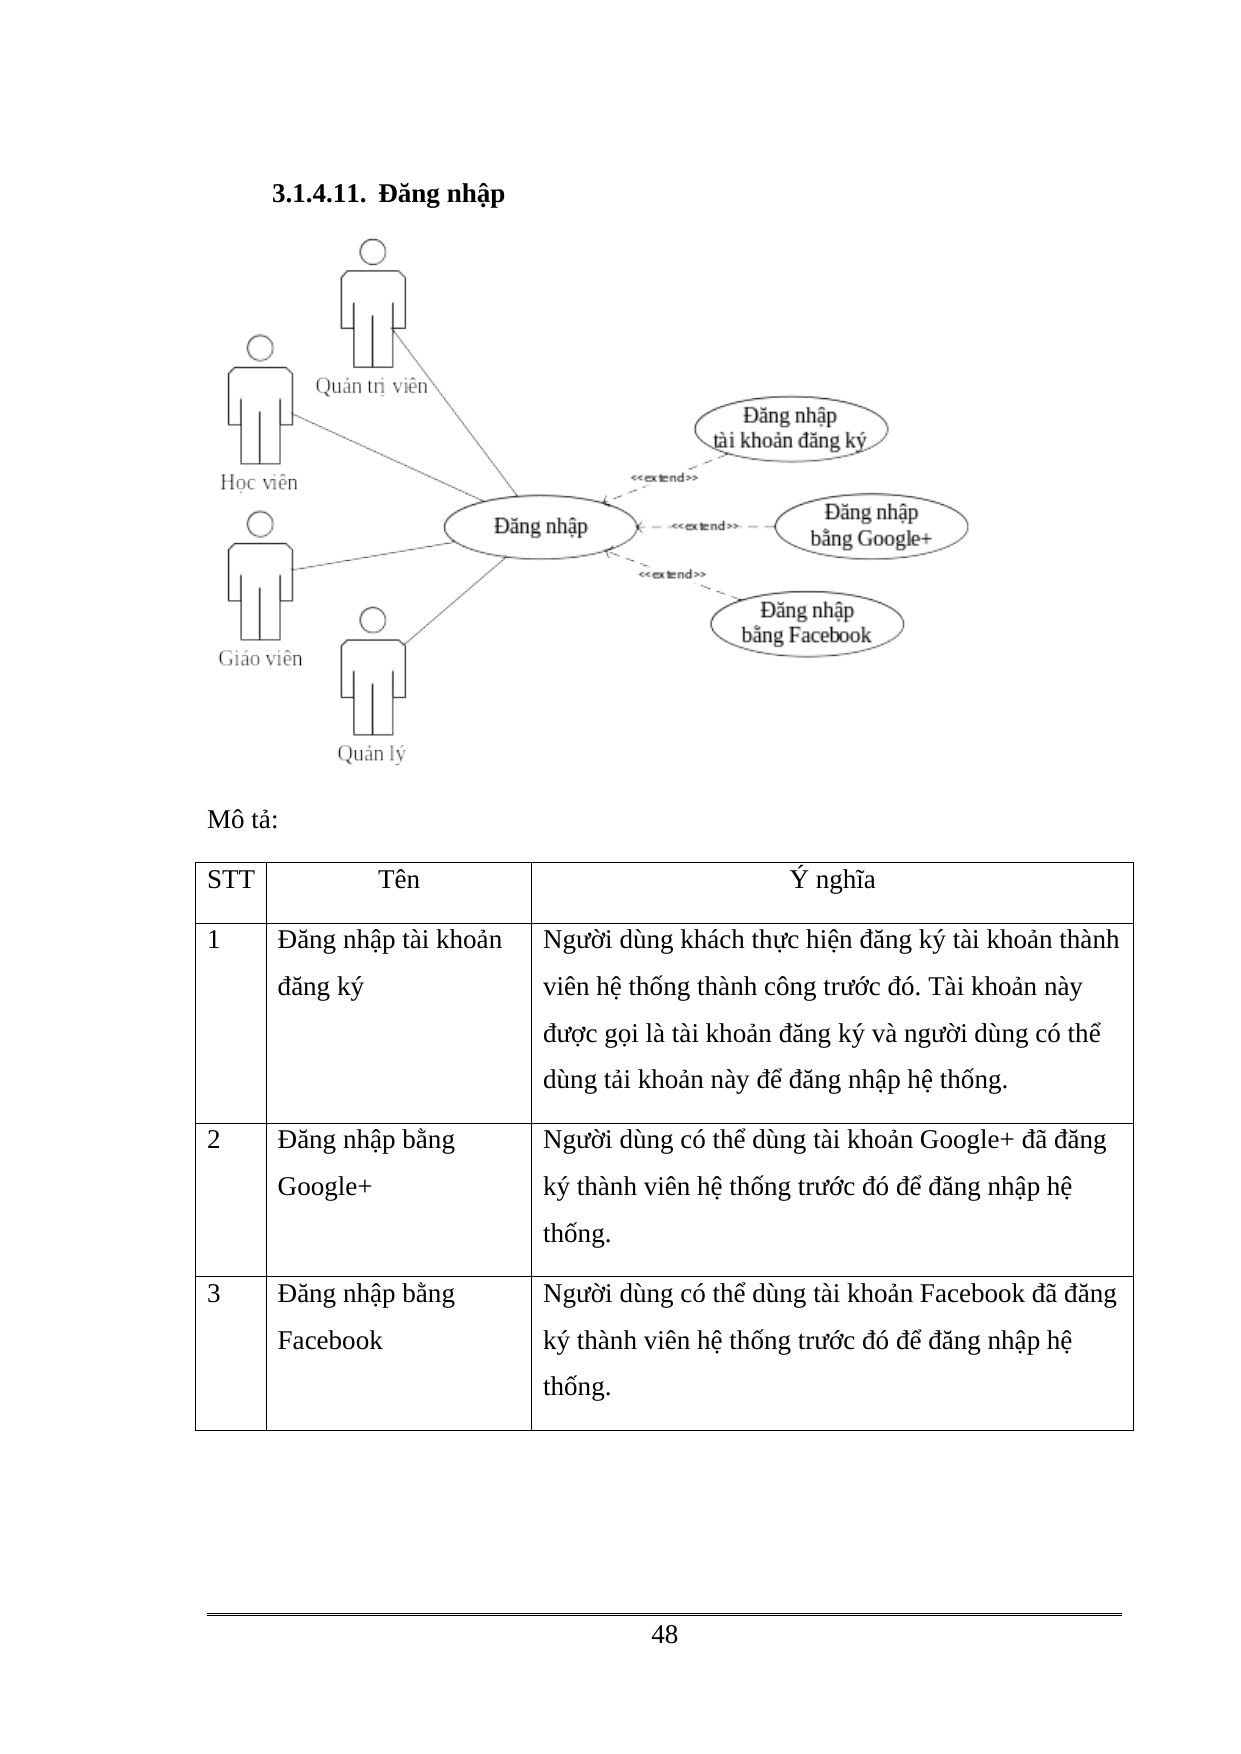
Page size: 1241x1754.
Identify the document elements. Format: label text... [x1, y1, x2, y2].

table_cell Đăng nhập bằng Google+ [267, 1124, 531, 1276]
subtitle Đăng nhập [272, 177, 1122, 208]
table_cell Người dùng khách thực hiện đăng ký tài khoản thành viên hệ thống thành công trước đó. Tài khoản này được gọi là tài khoản đăng ký và người dùng có thể dùng tải khoản này để đăng nhập hệ thống. [532, 924, 1133, 1123]
table_cell Đăng nhập tài khoản đăng ký [267, 924, 531, 1123]
table_cell 1 [196, 924, 266, 1123]
table_cell Người dùng có thể dùng tài khoản Google+ đã đăng ký thành viên hệ thống trước đó để đăng nhập hệ thống. [532, 1124, 1133, 1276]
table_cell Đăng nhập bằng Facebook [267, 1277, 531, 1430]
table_header STT [196, 863, 266, 922]
table_header Ý nghĩa [532, 863, 1133, 922]
table_cell 3 [196, 1277, 266, 1430]
table_header Tên [267, 863, 531, 922]
table_cell Người dùng có thể dùng tài khoản Facebook đã đăng ký thành viên hệ thống trước đó để đăng nhập hệ thống. [532, 1277, 1133, 1430]
text Mô tả: [207, 803, 1122, 834]
table_cell 2 [196, 1124, 266, 1276]
